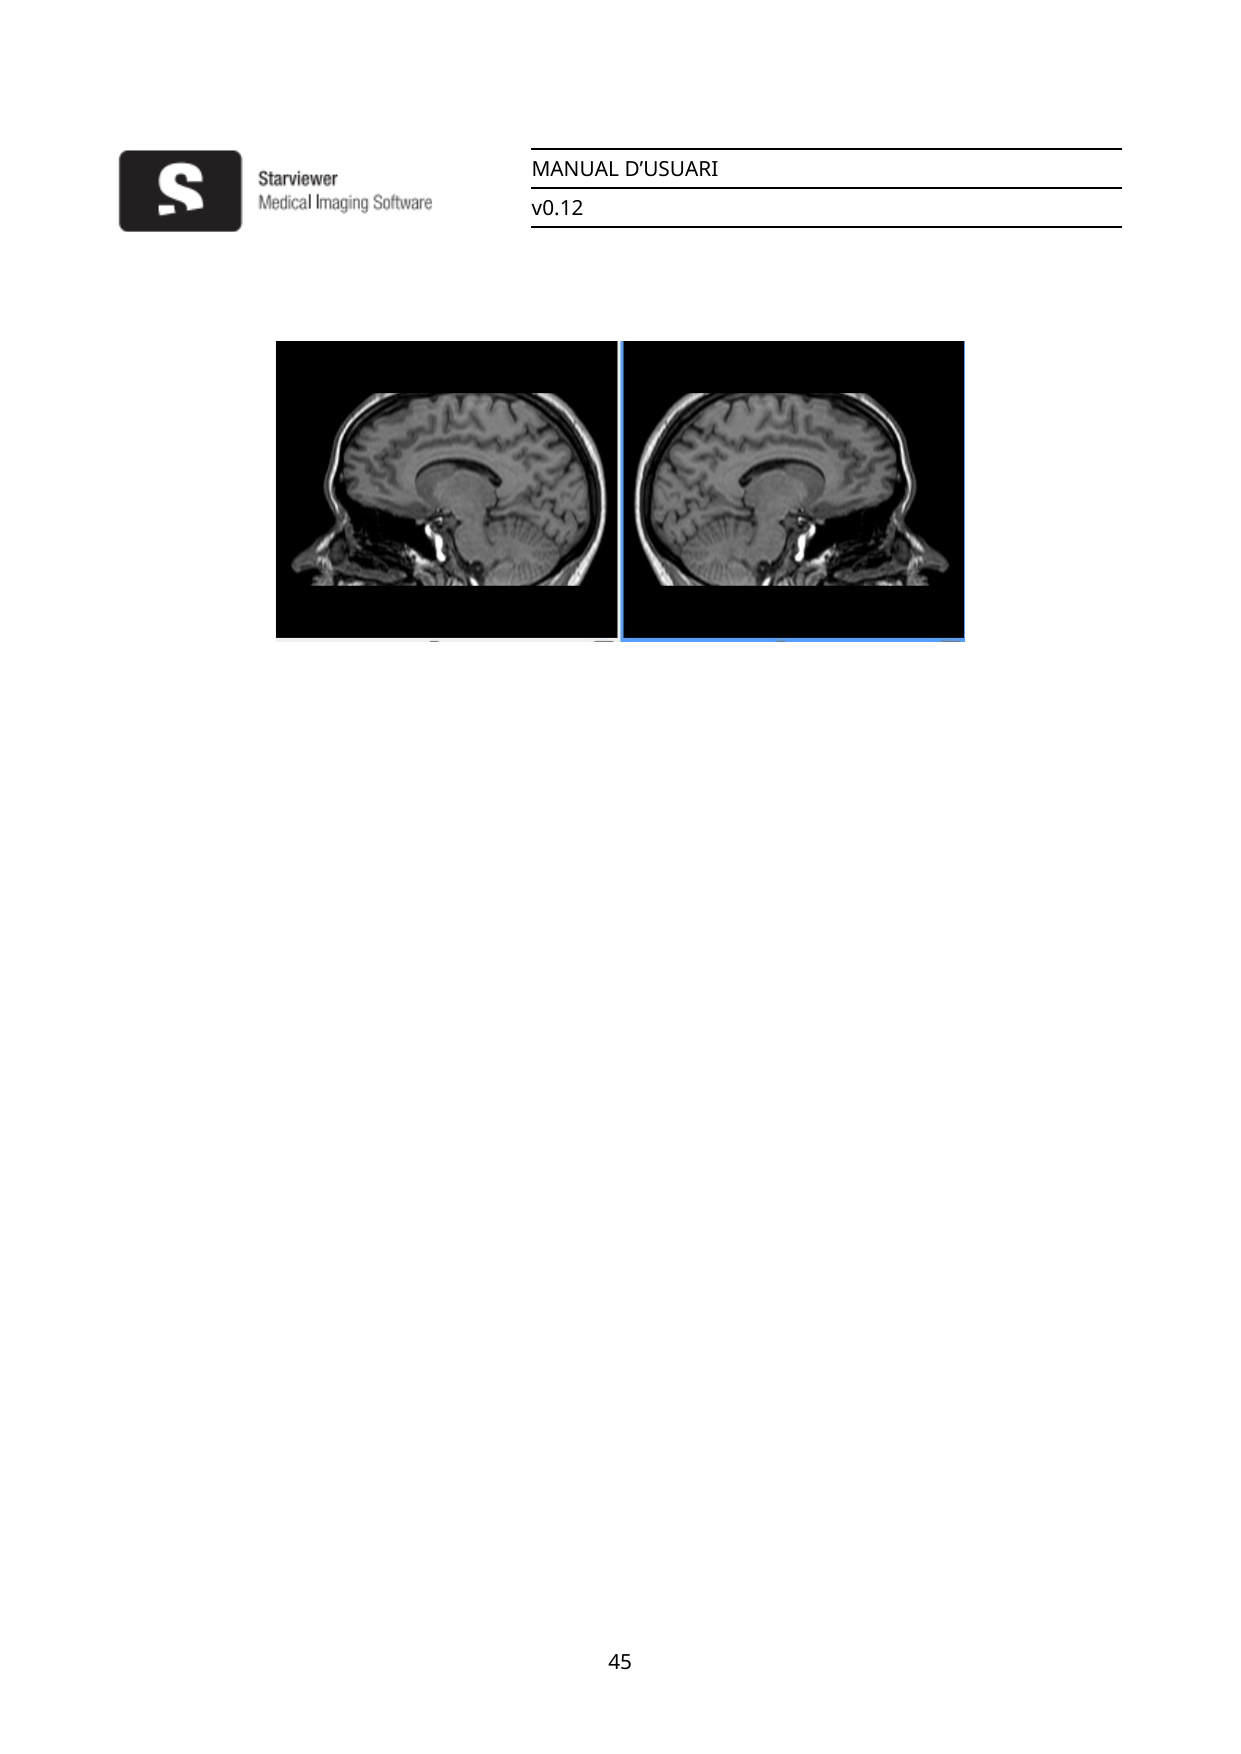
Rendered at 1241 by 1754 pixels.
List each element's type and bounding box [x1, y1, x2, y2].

picture [275, 341, 965, 642]
